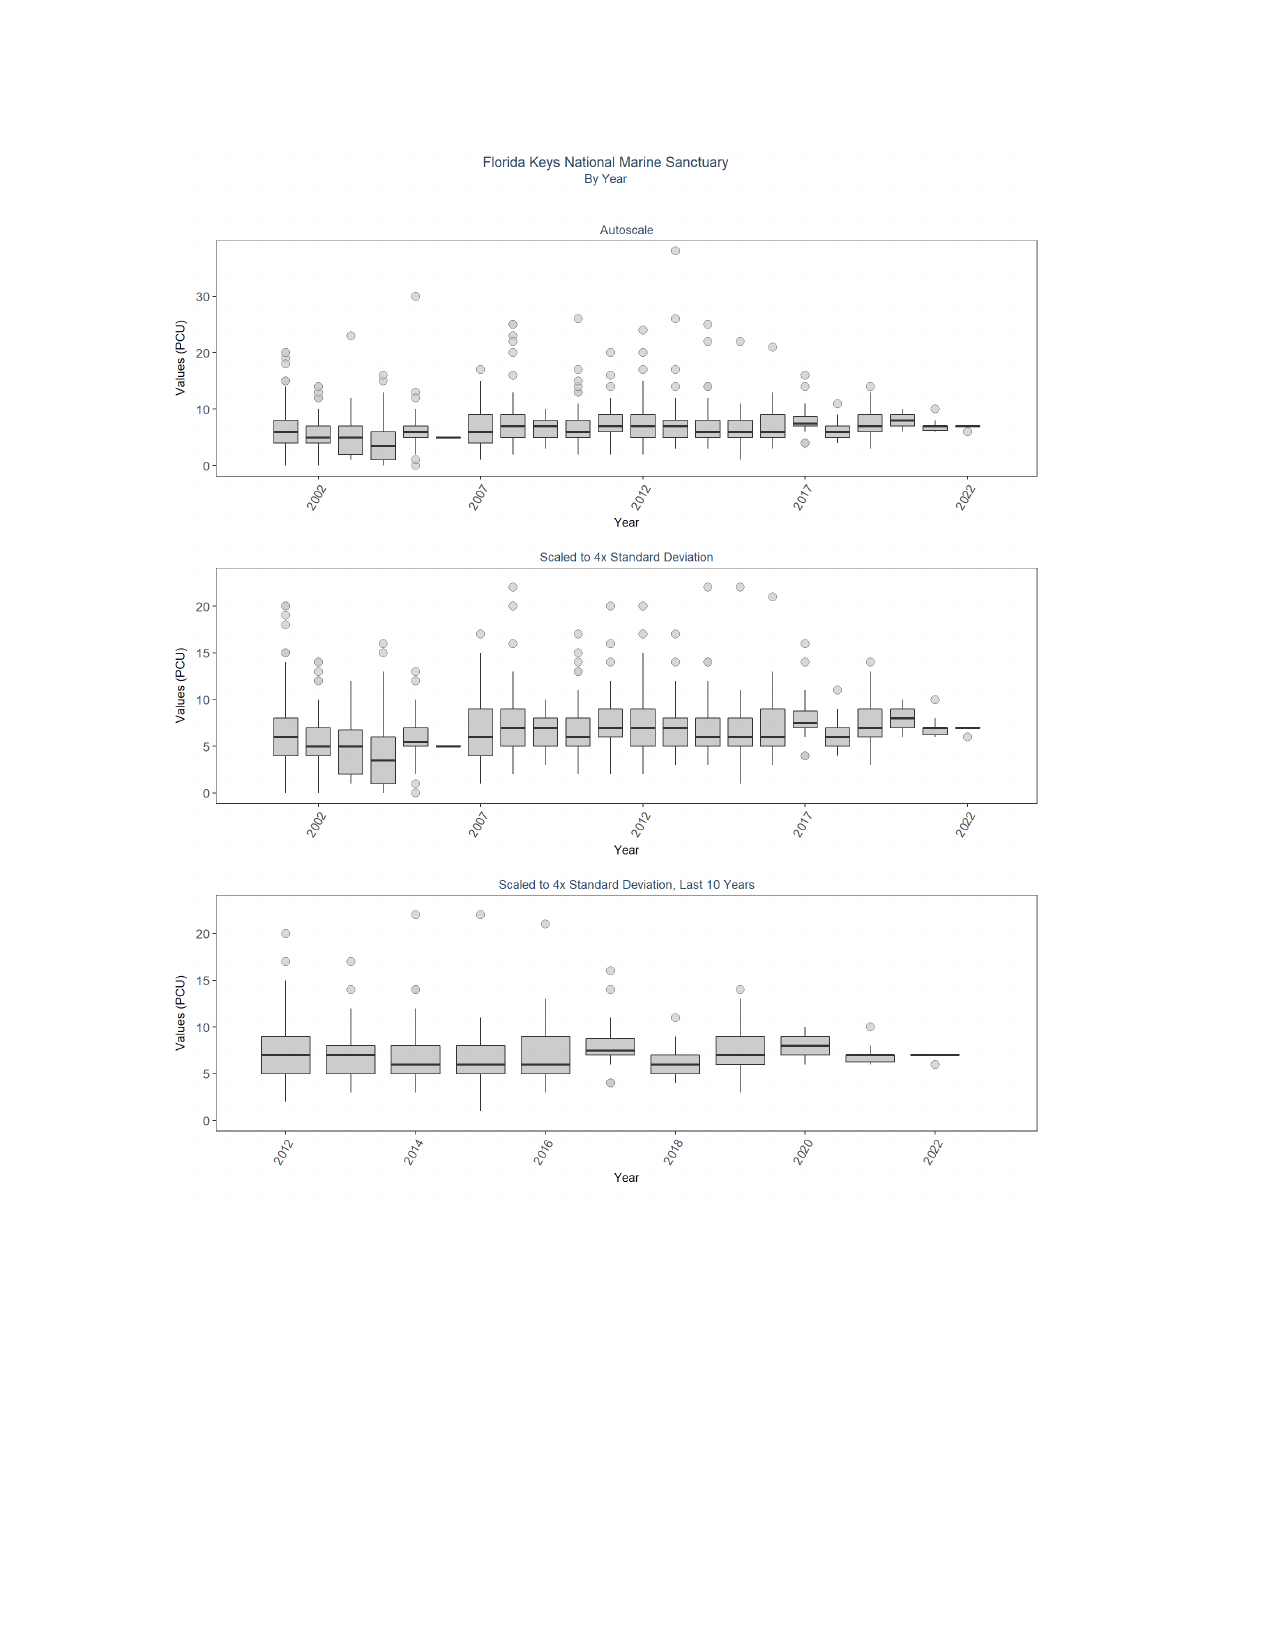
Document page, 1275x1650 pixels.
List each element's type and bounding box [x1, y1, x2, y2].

picture [168, 150, 1044, 1200]
